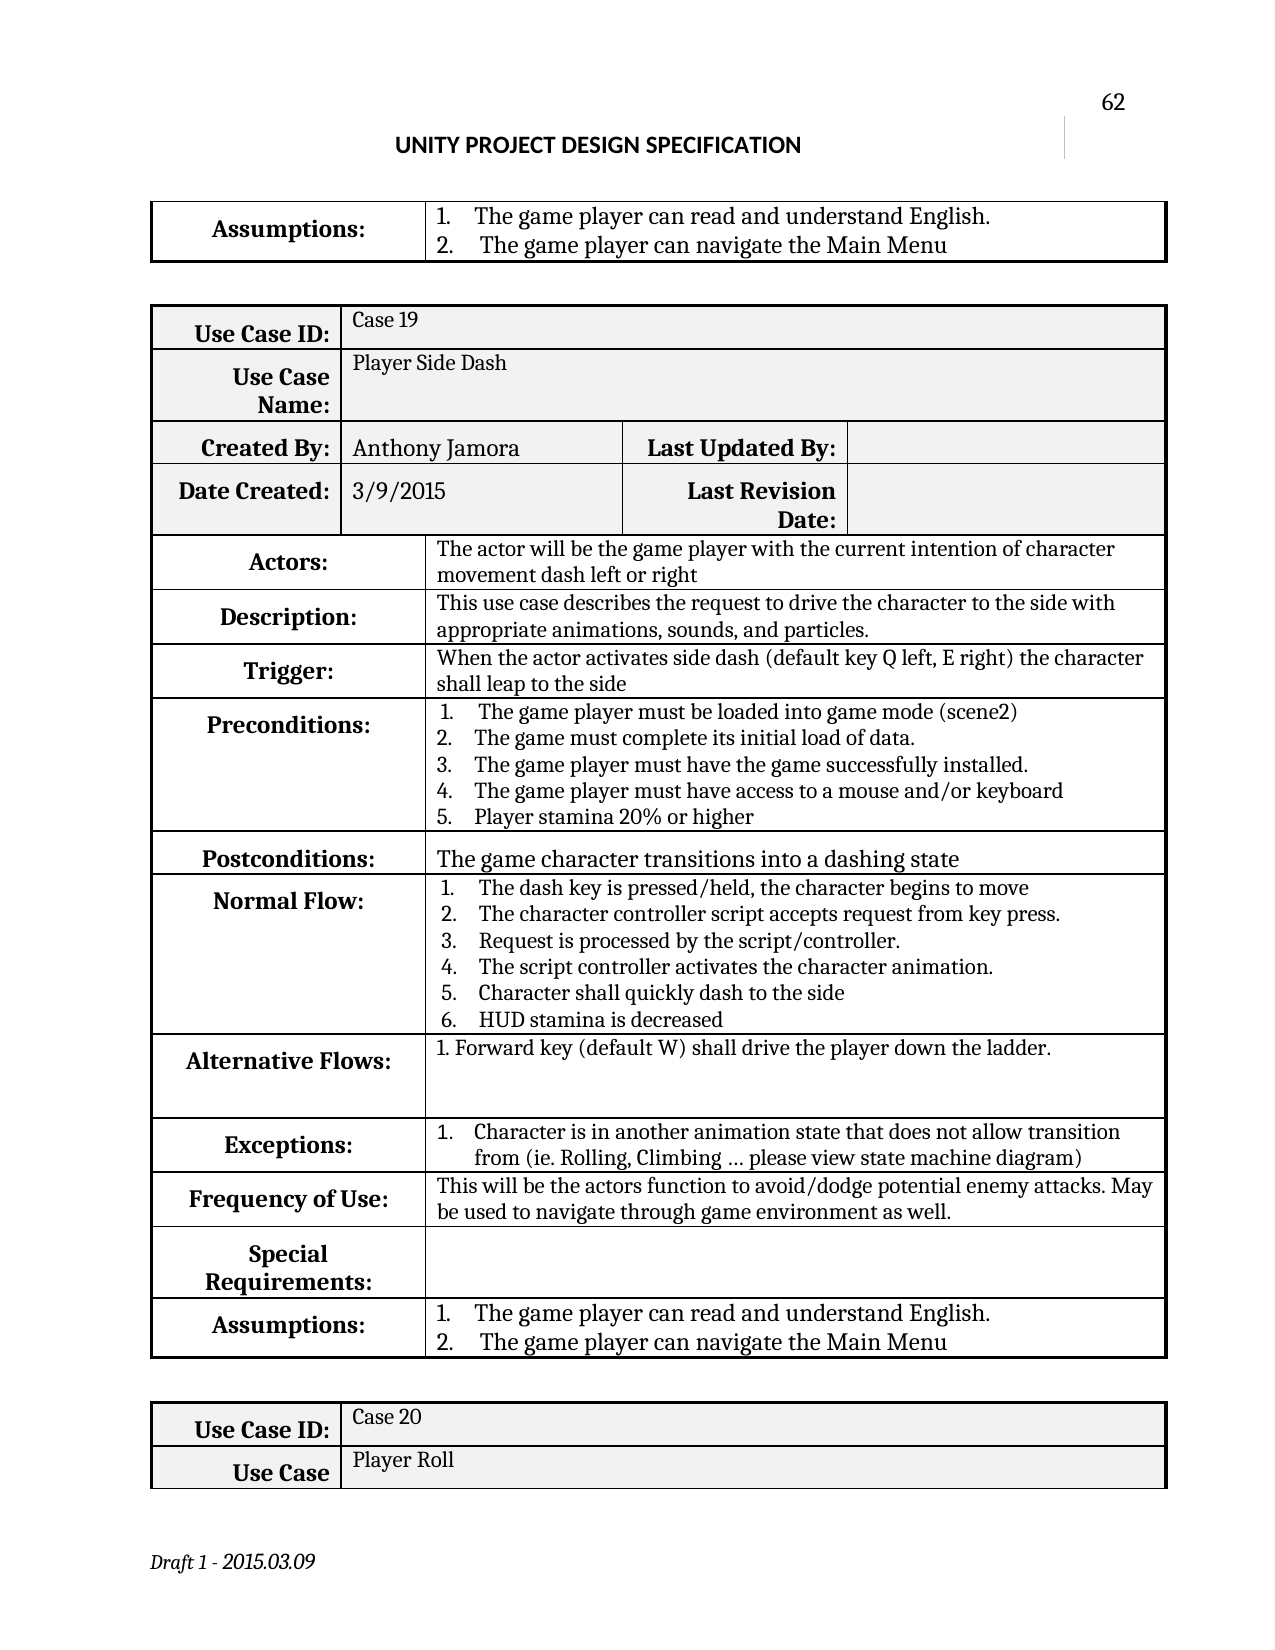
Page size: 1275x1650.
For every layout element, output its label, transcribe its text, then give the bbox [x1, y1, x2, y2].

table_cell Postconditions: [153, 832, 425, 873]
table_cell Frequency of Use: [153, 1173, 425, 1226]
table_cell The game character transitions into a dashing state [426, 832, 1164, 873]
table_cell Player Side Dash [342, 350, 1164, 420]
table_cell This will be the actors function to avoid/dodge potential enemy attacks. May be used to navigate through game environment as well. [426, 1173, 1164, 1226]
table_header Case 19 [342, 307, 1164, 348]
table_cell Trigger: [153, 645, 425, 697]
table_cell The game player can read and understand English. The game player can navigate the Main Menu [426, 202, 1164, 259]
table_cell The actor will be the game player with the current intention of character movement dash left or right [426, 536, 1164, 588]
table_cell The game player must be loaded into game mode (scene2) The game must complete its initial load of data. The game player must have the game successfully installed. The game player must have access to a mouse and/or keyboard Player stamina 20% or higher [426, 699, 1164, 830]
table_cell Normal Flow: [153, 875, 425, 1033]
table_cell Description: [153, 590, 425, 643]
table_cell Actors: [153, 536, 425, 588]
table_cell Anthony Jamora [342, 422, 622, 463]
table_cell Assumptions: [153, 202, 425, 259]
table_cell When the actor activates side dash (default key Q left, E right) the character shall leap to the side [426, 645, 1164, 697]
table_cell Date Created: [153, 464, 340, 534]
table_cell Assumptions: [153, 1299, 425, 1356]
table_cell Exceptions: [153, 1119, 425, 1171]
table_header Use Case ID: [153, 307, 340, 348]
table_cell Last Revision Date: [623, 464, 847, 534]
table_cell Character is in another animation state that does not allow transition from (ie. Rolling, Climbing … please view state machine diagram) [426, 1119, 1164, 1171]
table_cell Preconditions: [153, 699, 425, 830]
table_cell Use Case Name: [153, 1447, 340, 1488]
table_cell 3/9/2015 [342, 464, 622, 534]
table_header Use Case ID: [153, 1404, 340, 1445]
table_cell 1. Forward key (default W) shall drive the player down the ladder. [426, 1035, 1164, 1117]
table_cell Created By: [153, 422, 340, 463]
table_cell The dash key is pressed/held, the character begins to move The character controller script accepts request from key press. Request is processed by the script/controller. The script controller activates the character animation. Character shall quickly dash to the side HUD stamina is decreased [426, 875, 1164, 1033]
table_cell The game player can read and understand English. The game player can navigate the Main Menu [426, 1299, 1164, 1356]
table_cell [848, 464, 1164, 534]
table_cell Use Case Name: [153, 350, 340, 420]
table_cell Alternative Flows: [153, 1035, 425, 1117]
table_cell [848, 422, 1164, 463]
table_cell Player Roll [342, 1447, 1164, 1488]
table_header Case 20 [342, 1404, 1164, 1445]
table_cell This use case describes the request to drive the character to the side with appropriate animations, sounds, and particles. [426, 590, 1164, 643]
table_cell [426, 1227, 1164, 1297]
table_cell Special Requirements: [153, 1227, 425, 1297]
table_cell Last Updated By: [623, 422, 847, 463]
